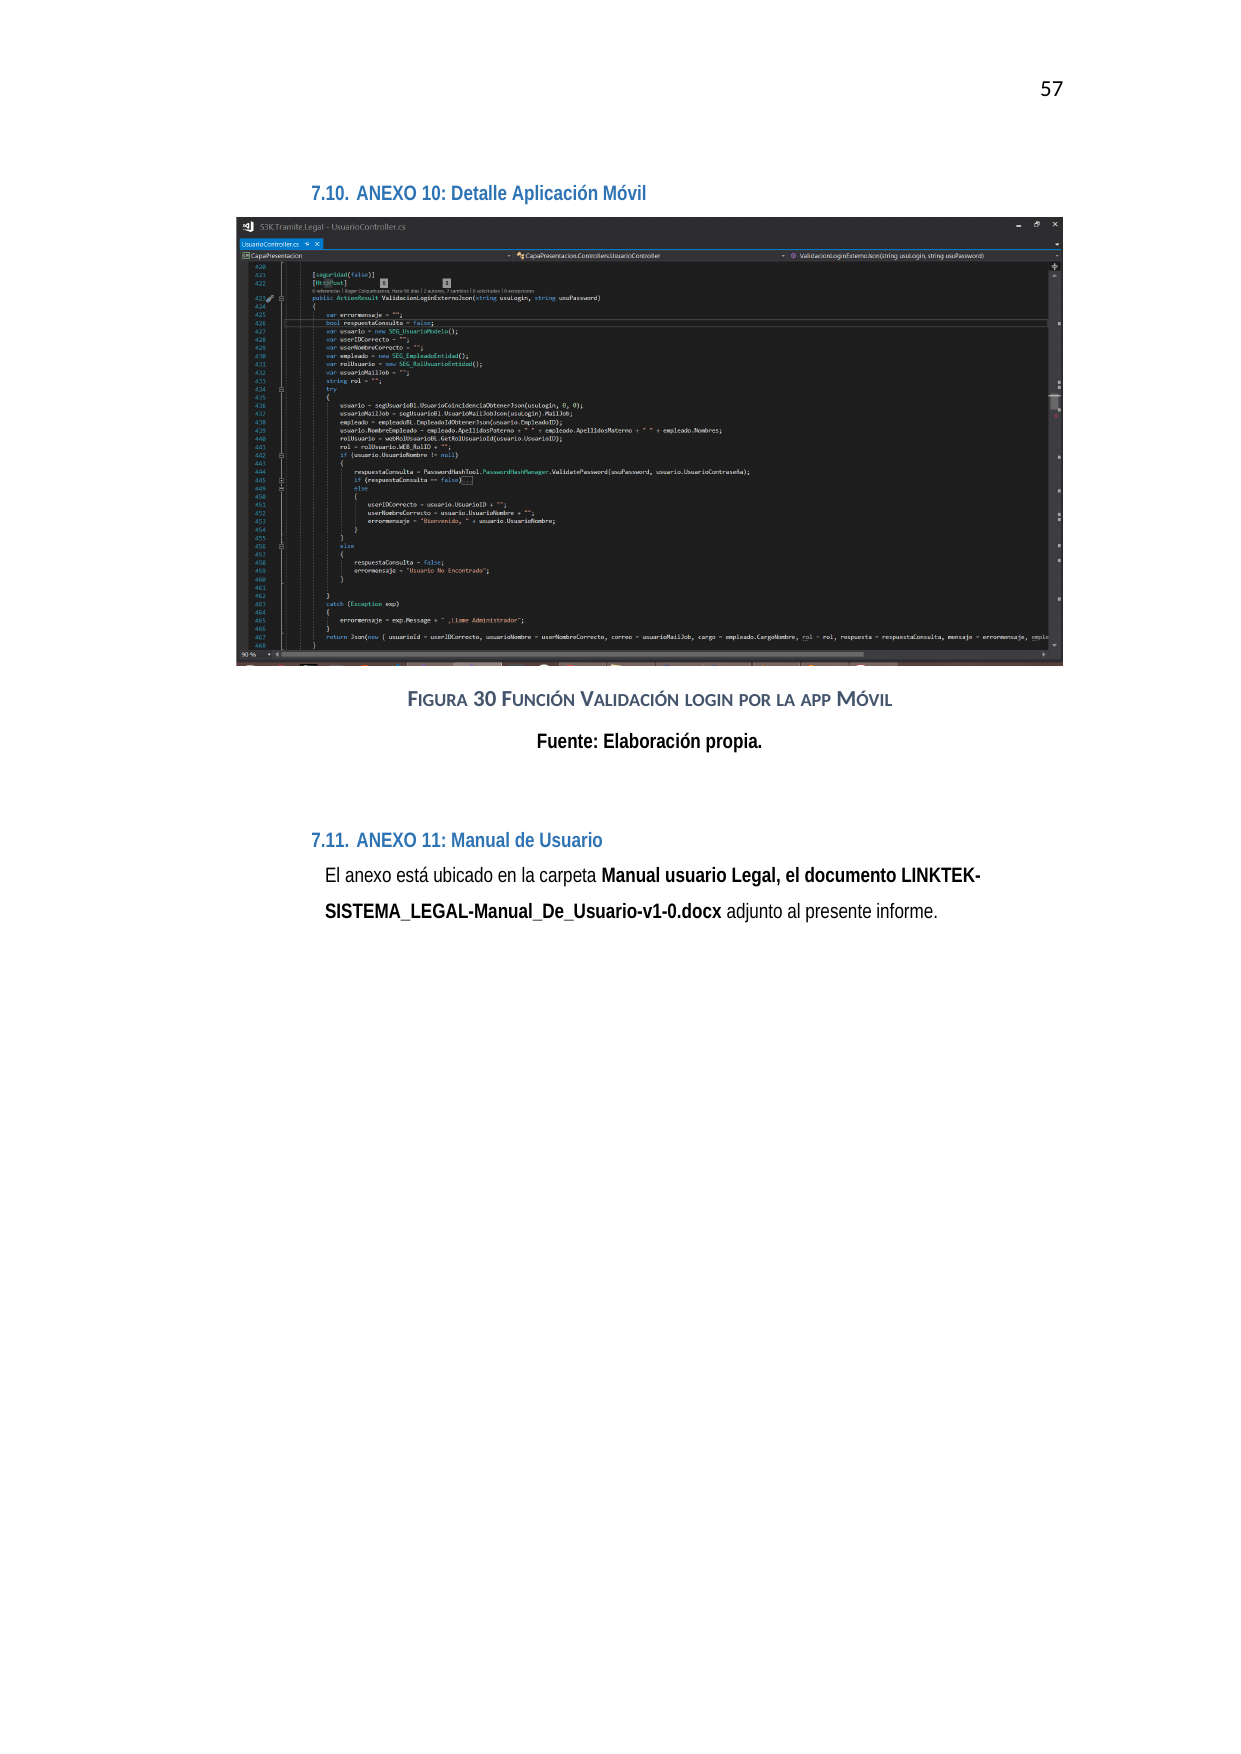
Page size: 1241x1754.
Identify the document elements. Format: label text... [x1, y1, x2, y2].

text El anexo está ubicado en la carpeta Manual usuario Legal, el documento LINKTEK-SISTEMA_LEGAL-Manual_De_Usuario-v1-0.docx adjunto al presente informe. [325, 863, 1063, 923]
text Fuente: Elaboración propia. [236, 728, 1063, 752]
list ANEXO 10: Detalle Aplicación Móvil [311, 181, 1063, 205]
picture [236, 217, 1063, 666]
list ANEXO 11: Manual de Usuario [311, 827, 1063, 851]
